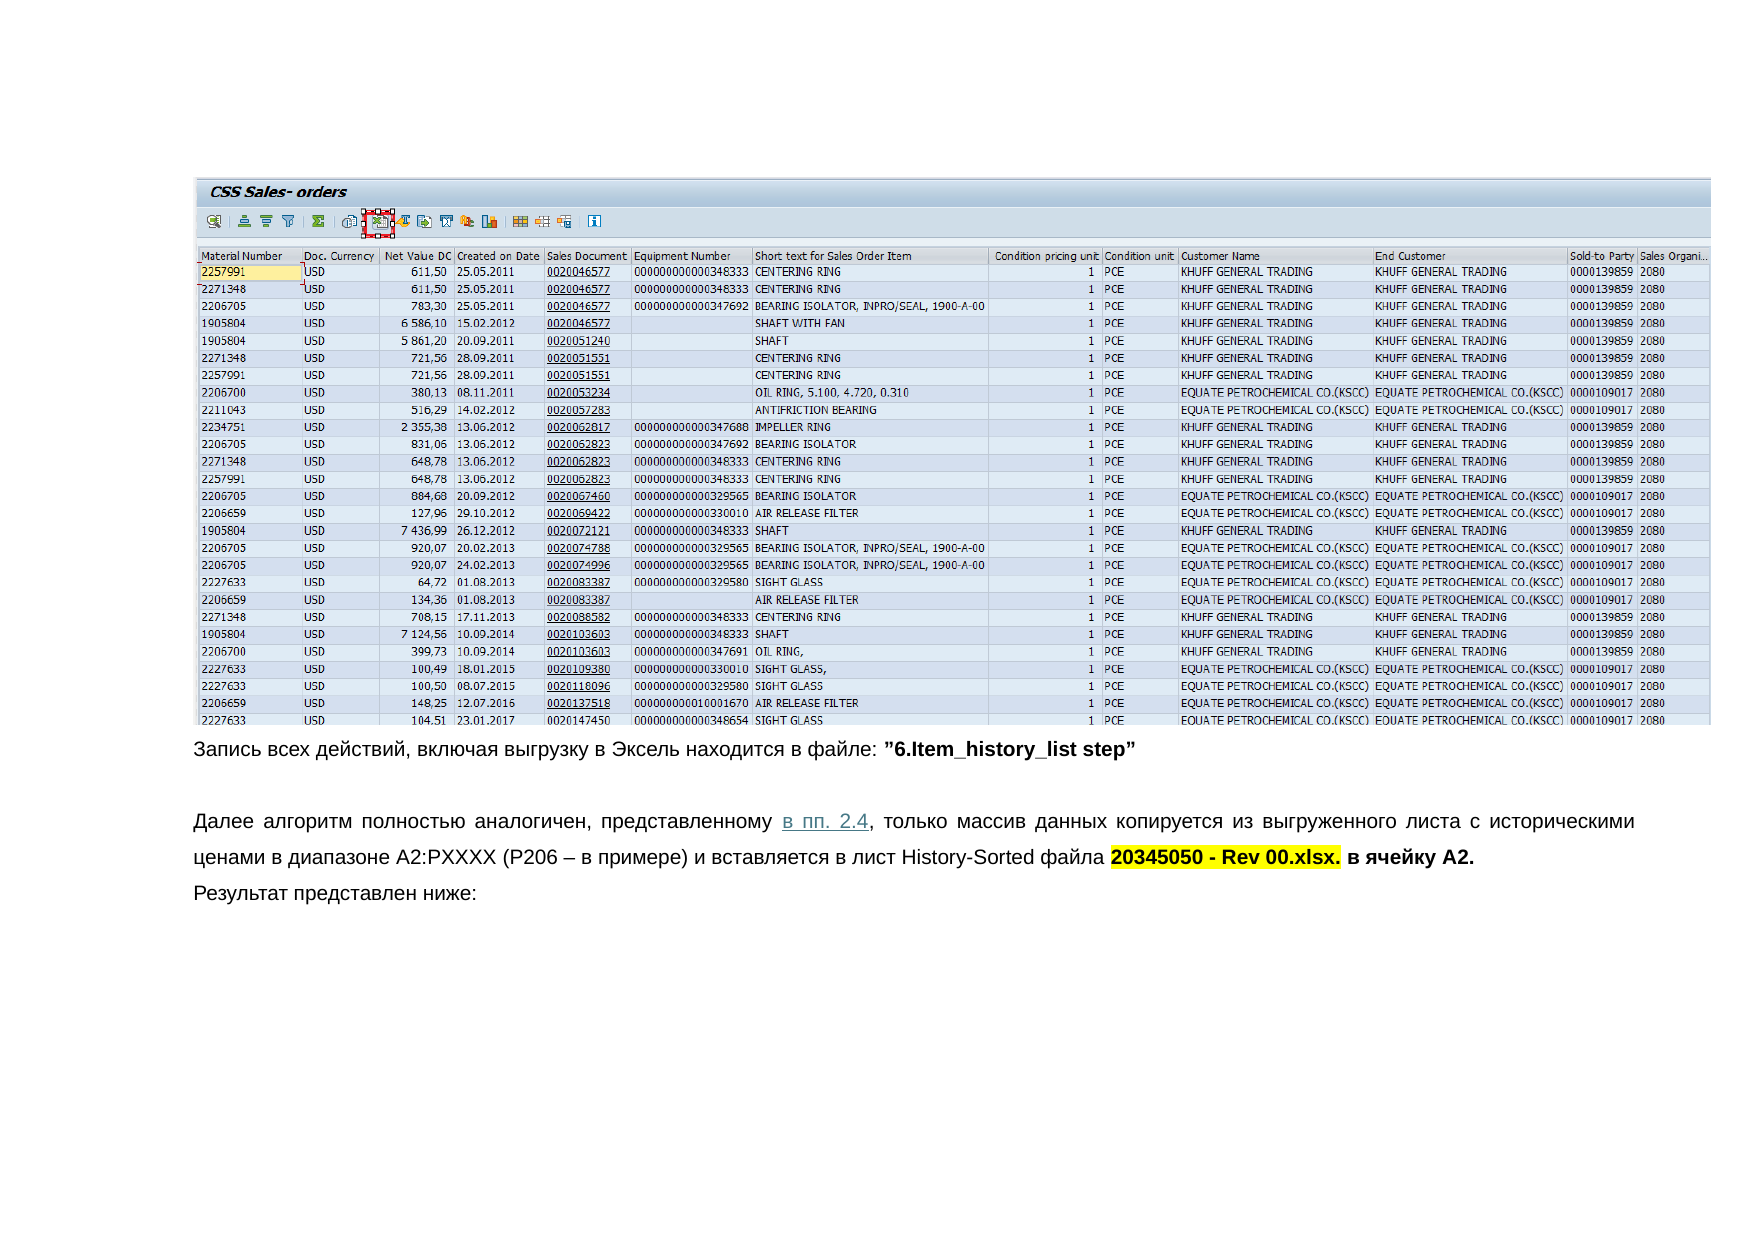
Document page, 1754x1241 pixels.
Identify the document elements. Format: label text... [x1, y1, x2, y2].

picture [193, 177, 1711, 725]
list Далее алгоритм полностью аналогичен, представленному в пп. 2.4, только массив данных копируется из выгруженного листа с историческими ценами в диапазоне A2:PXXXX (P206 – в примере) и вставляется в лист History-Sorted файла 20345050 - Rev 00.xlsx. в ячейку A2. [193, 809, 1636, 869]
list Запись всех действий, включая выгрузку в Эксель находится в файле: ”6.Item_history_list step” [193, 737, 1636, 761]
list Результат представлен ниже: [193, 881, 1636, 904]
